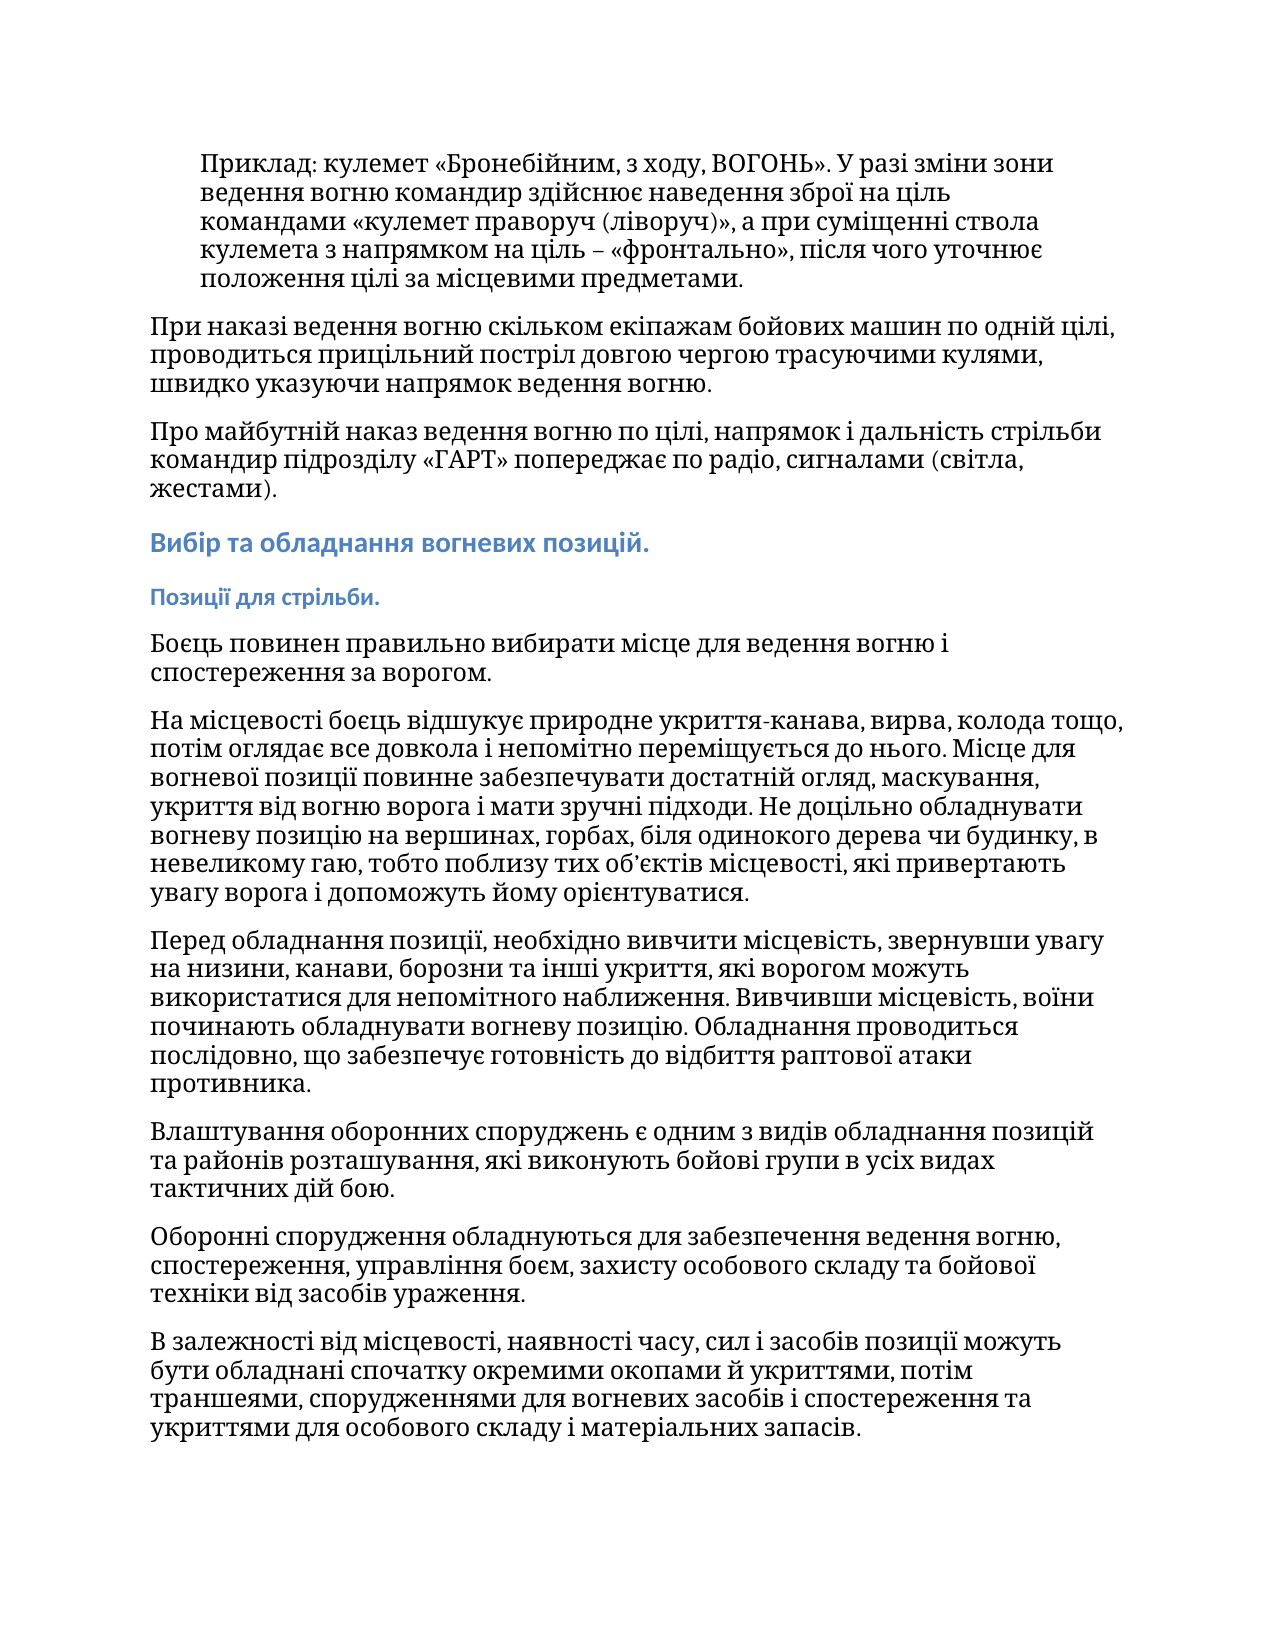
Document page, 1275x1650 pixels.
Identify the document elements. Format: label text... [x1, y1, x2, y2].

text Оборонні спорудження обладнуються для забезпечення ведення вогню, спостереження, управління боєм, захисту особового складу та бойової техніки від засобів ураження. [150, 1223, 1125, 1309]
text Боєць повинен правильно вибирати місце для ведення вогню і спостереження за ворогом. [150, 630, 1125, 688]
subtitle Позиції для стрільби. [150, 581, 1125, 612]
text Перед обладнання позиції, необхідно вивчити місцевість, звернувши увагу на низини, канави, борозни та інші укриття, які ворогом можуть використатися для непомітного наближення. Вивчивши місцевість, воїни починають обладнувати вогневу позицію. Обладнання проводиться послідовно, що забезпечує готовність до відбиття раптової атаки противника. [150, 927, 1125, 1099]
text Приклад: кулемет «Бронебійним, з ходу, ВОГОНЬ». У разі зміни зони ведення вогню командир здійснює наведення зброї на ціль командами «кулемет праворуч (ліворуч)», а при суміщенні ствола кулемета з напрямком на ціль – «фронтально», після чого уточнює положення цілі за місцевими предметами. [200, 150, 1075, 294]
text Влаштування оборонних споруджень є одним з видів обладнання позицій та районів розташування, які виконують бойові групи в усіх видах тактичних дій бою. [150, 1118, 1125, 1204]
text Про майбутній наказ ведення вогню по цілі, напрямок і дальність стрільби командир підрозділу «ГАРТ» попереджає по радіо, сигналами (світла, жестами). [150, 417, 1125, 504]
text В залежності від місцевості, наявності часу, сил і засобів позиції можуть бути обладнані спочатку окремими окопами й укриттями, потім траншеями, спорудженнями для вогневих засобів і спостереження та укриттями для особового складу і матеріальних запасів. [150, 1328, 1125, 1443]
subtitle Вибір та обладнання вогневих позицій. [150, 524, 1125, 560]
text На місцевості боєць відшукує природне укриття-канава, вирва, колода тощо, потім оглядає все довкола і непомітно переміщується до нього. Місце для вогневої позиції повинне забезпечувати достатній огляд, маскування, укриття від вогню ворога і мати зручні підходи. Не доцільно обладнувати вогневу позицію на вершинах, горбах, біля одинокого дерева чи будинку, в невеликому гаю, тобто поблизу тих об’єктів місцевості, які привертають увагу ворога і допоможуть йому орієнтуватися. [150, 707, 1125, 908]
text При наказі ведення вогню скільком екіпажам бойових машин по одній цілі, проводиться прицільний постріл довгою чергою трасуючими кулями, швидко указуючи напрямок ведення вогню. [150, 312, 1125, 399]
